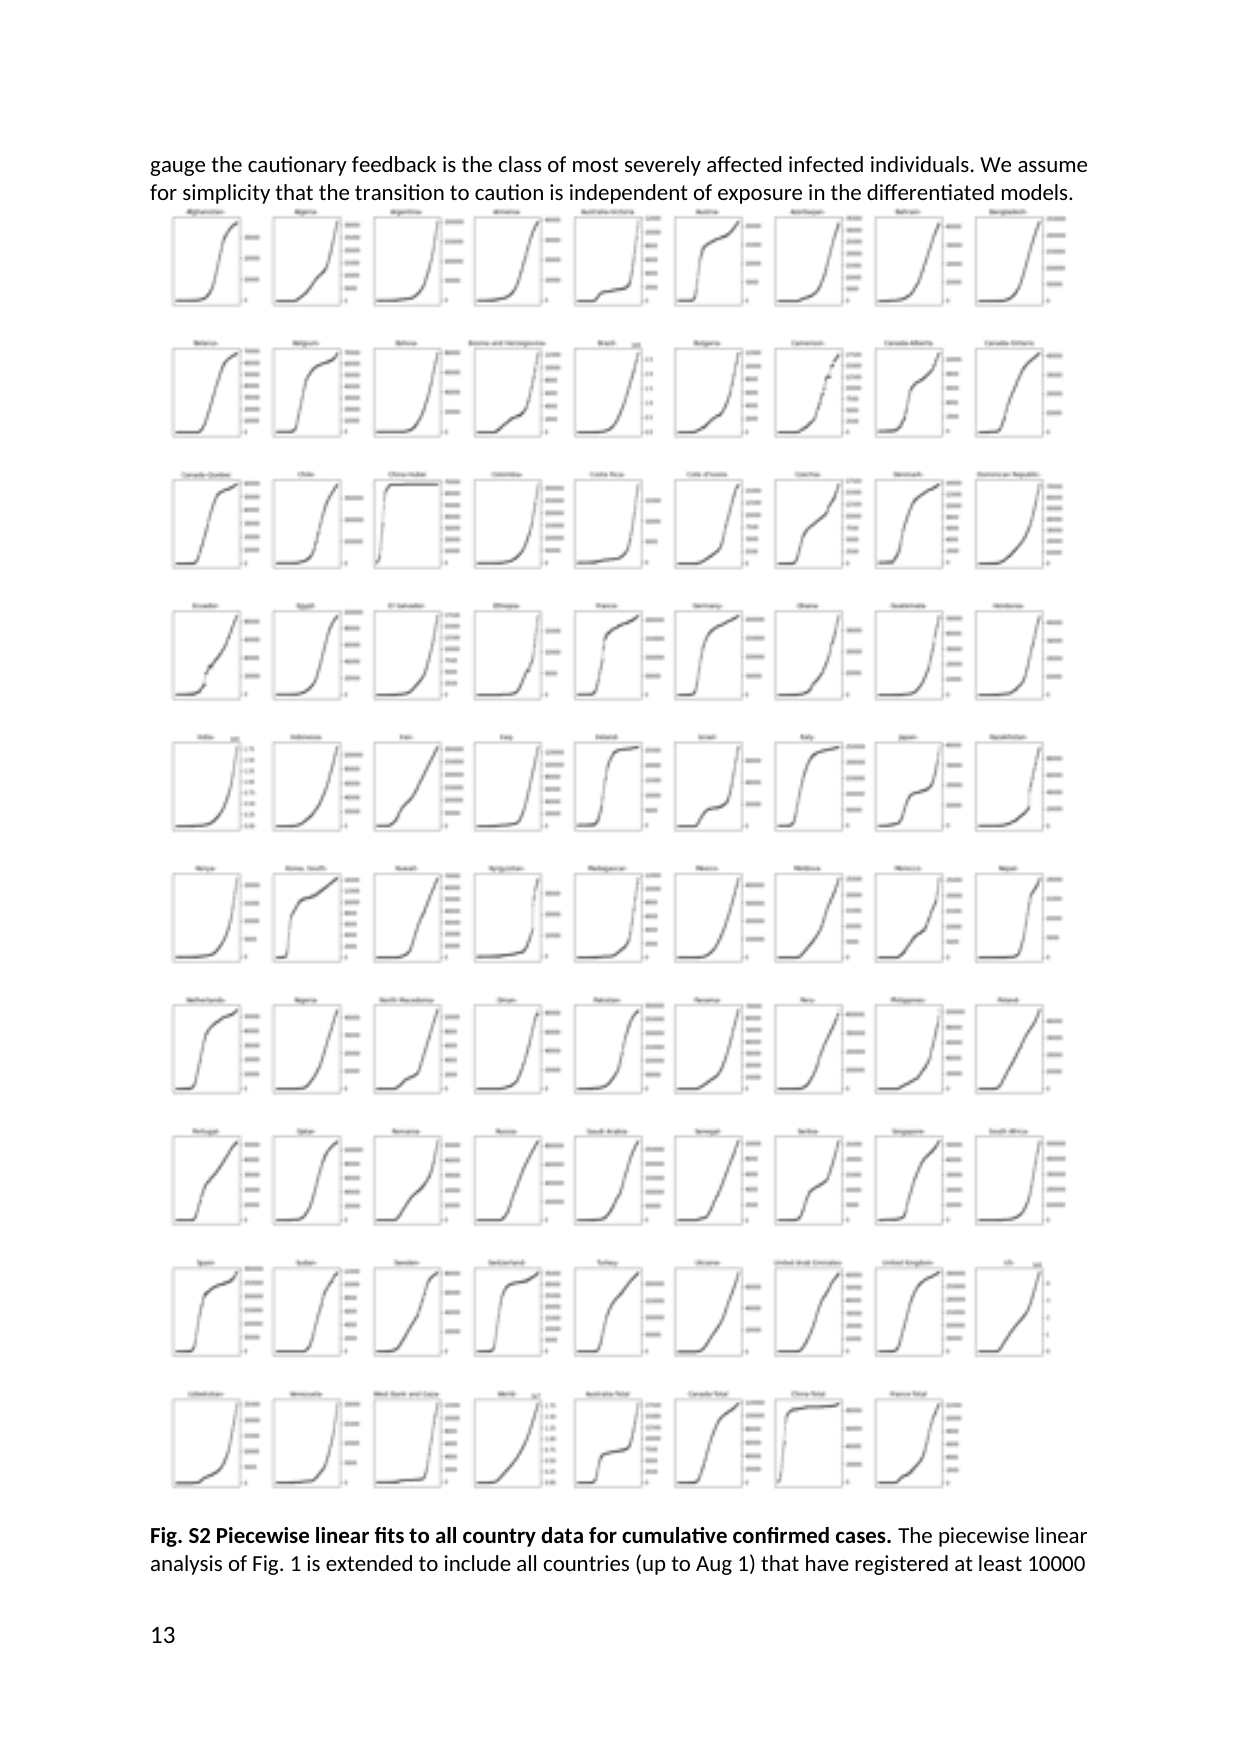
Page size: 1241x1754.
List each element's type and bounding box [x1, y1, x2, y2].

picture [169, 206, 1071, 1494]
text [150, 150, 1090, 206]
text [150, 1521, 1090, 1577]
